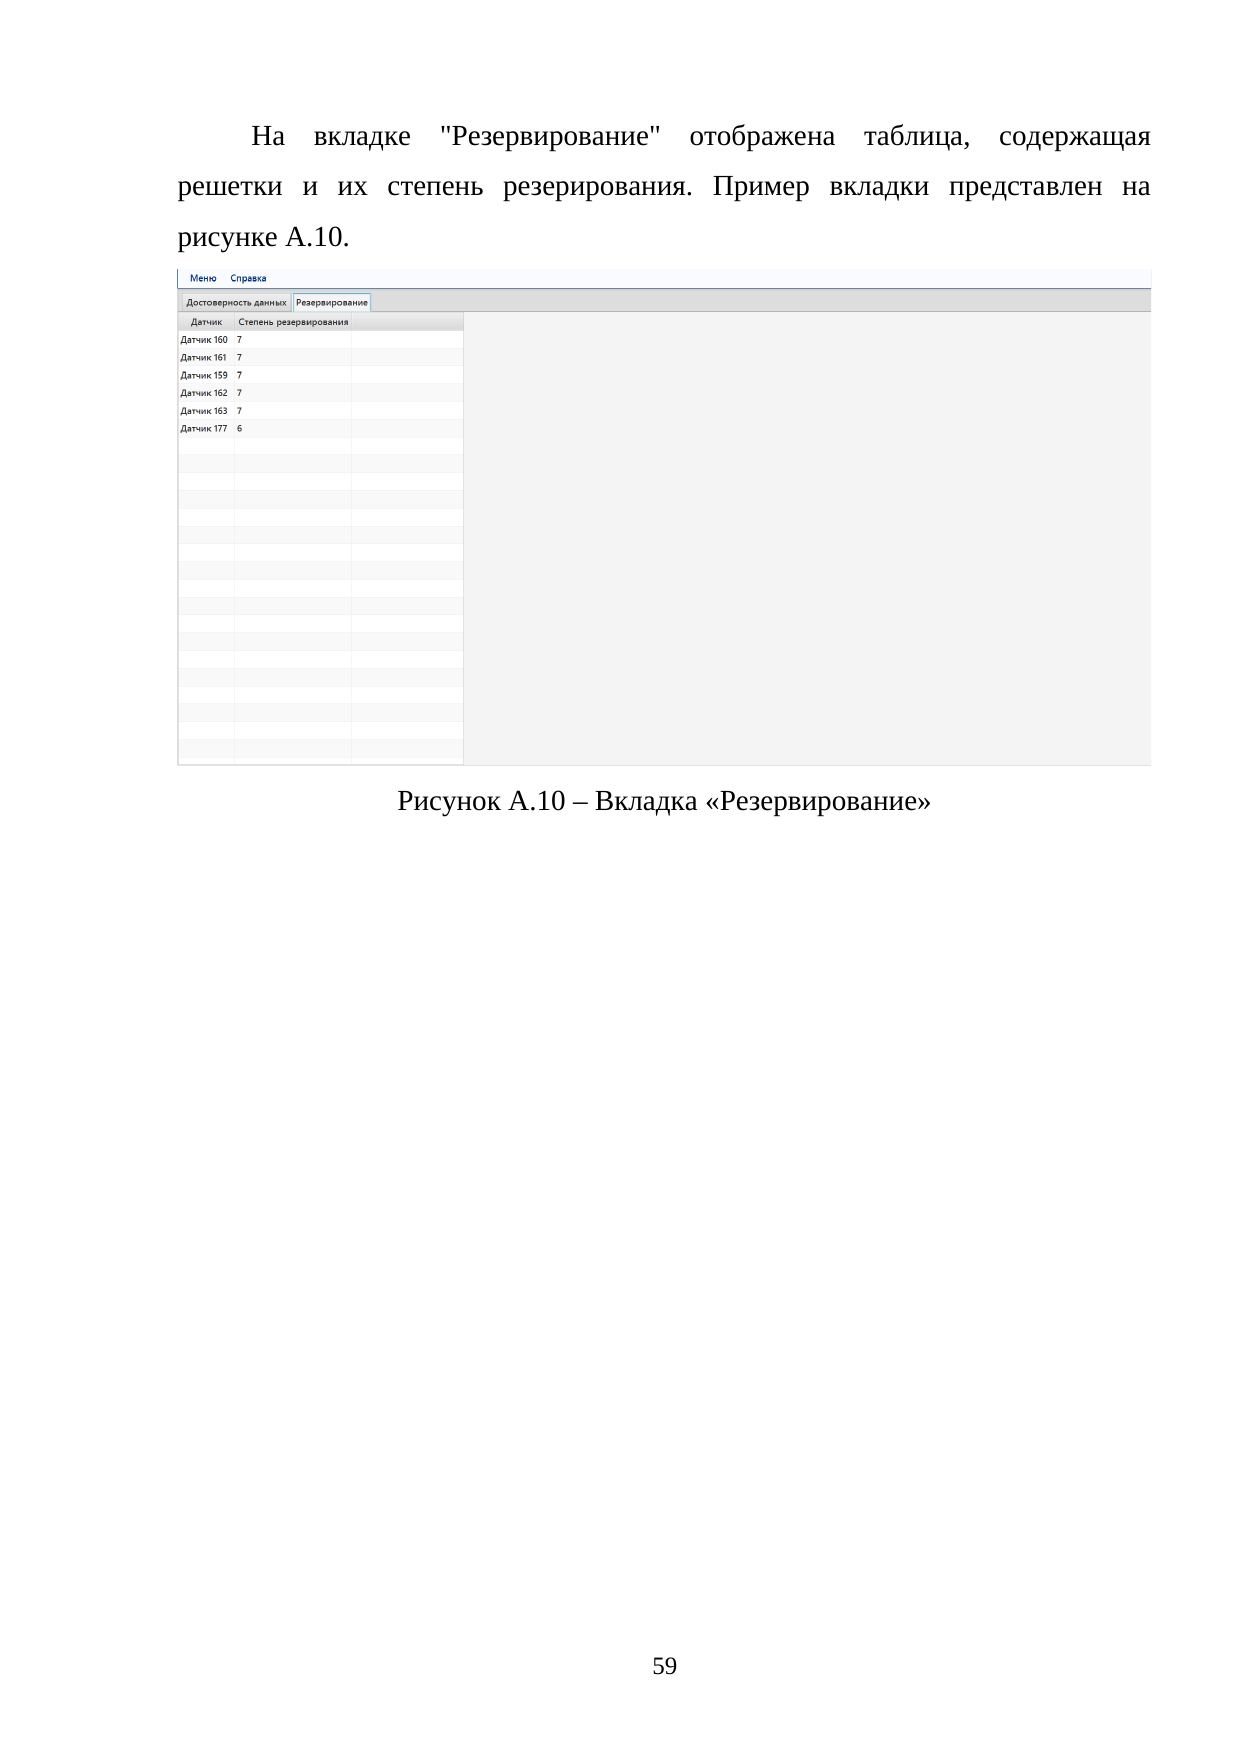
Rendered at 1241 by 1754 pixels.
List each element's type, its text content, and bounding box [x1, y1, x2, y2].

picture [177, 269, 1152, 767]
text На вкладке "Резервирование" отображена таблица, содержащая решетки и их степень резерирования. Пример вкладки представлен на рисунке А.10. [177, 118, 1152, 252]
text Рисунок А.10 ‒ Вкладка «Резервирование» [177, 783, 1152, 816]
